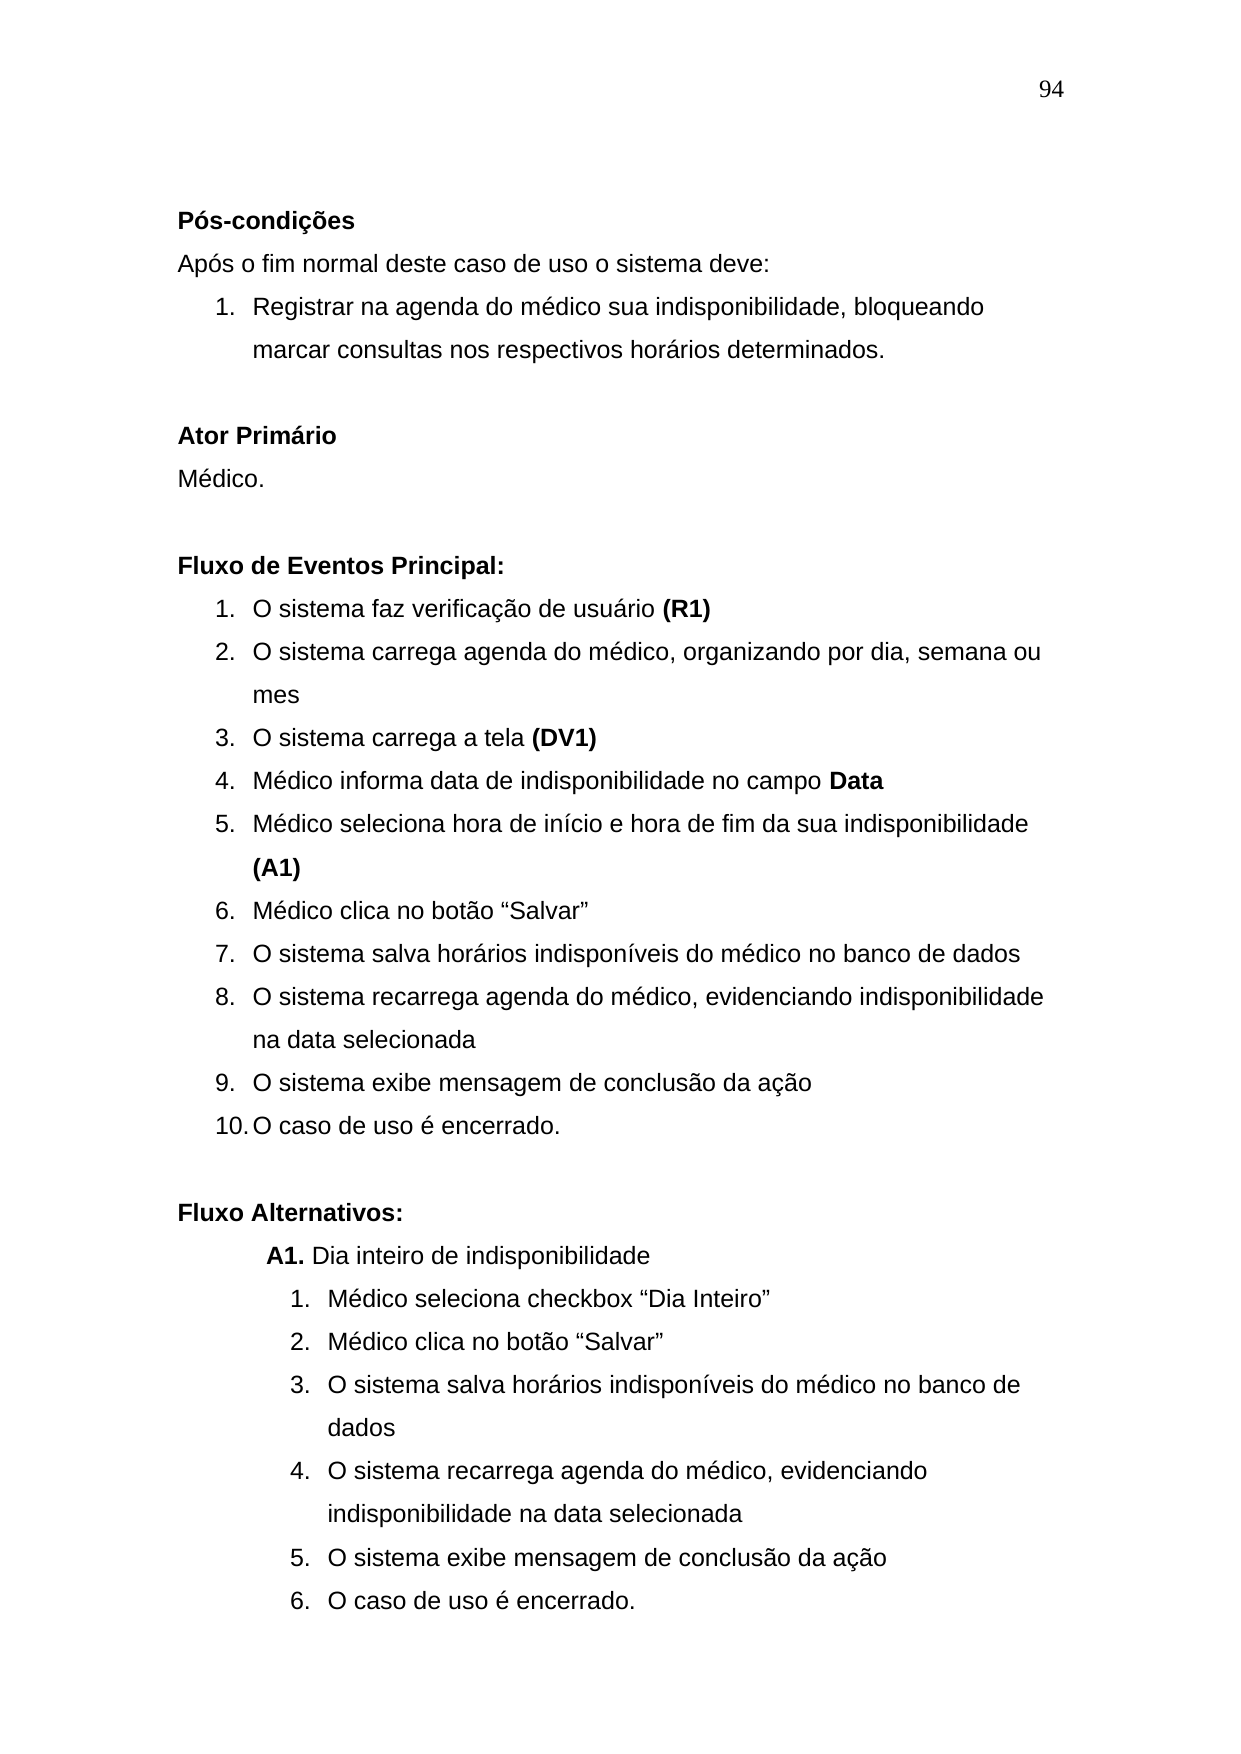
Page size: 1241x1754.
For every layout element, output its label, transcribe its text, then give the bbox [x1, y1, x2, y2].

list O sistema salva horários indisponíveis do médico no banco de dados [290, 1370, 1064, 1442]
list O sistema exibe mensagem de conclusão da ação [290, 1542, 1064, 1571]
list O sistema carrega agenda do médico, organizando por dia, semana ou mes [215, 637, 1064, 709]
text A1. Dia inteiro de indisponibilidade [177, 1241, 1064, 1269]
list Médico clica no botão “Salvar” [290, 1327, 1064, 1356]
list Médico seleciona hora de início e hora de fim da sua indisponibilidade (A1) [215, 809, 1064, 881]
text Médico. [177, 464, 1064, 493]
text Após o fim normal deste caso de uso o sistema deve: [177, 249, 1064, 277]
text Ator Primário [177, 421, 1064, 450]
list O caso de uso é encerrado. [290, 1586, 1064, 1614]
list O sistema recarrega agenda do médico, evidenciando indisponibilidade na data selecionada [215, 982, 1064, 1054]
list Médico clica no botão “Salvar” [215, 896, 1064, 924]
list O caso de uso é encerrado. [215, 1111, 1064, 1140]
text Pós-condições [177, 206, 1064, 234]
text Fluxo de Eventos Principal: [177, 551, 1064, 579]
list Registrar na agenda do médico sua indisponibilidade, bloqueando marcar consultas nos respectivos horários determinados. [215, 292, 1064, 364]
text Fluxo Alternativos: [177, 1197, 1064, 1226]
list Médico seleciona checkbox “Dia Inteiro” [290, 1284, 1064, 1312]
list O sistema faz verificação de usuário (R1) [215, 594, 1064, 622]
list O sistema salva horários indisponíveis do médico no banco de dados [215, 939, 1064, 967]
list Médico informa data de indisponibilidade no campo Data [215, 766, 1064, 795]
list O sistema carrega a tela (DV1) [215, 723, 1064, 752]
list O sistema exibe mensagem de conclusão da ação [215, 1068, 1064, 1097]
list O sistema recarrega agenda do médico, evidenciando indisponibilidade na data selecionada [290, 1456, 1064, 1528]
